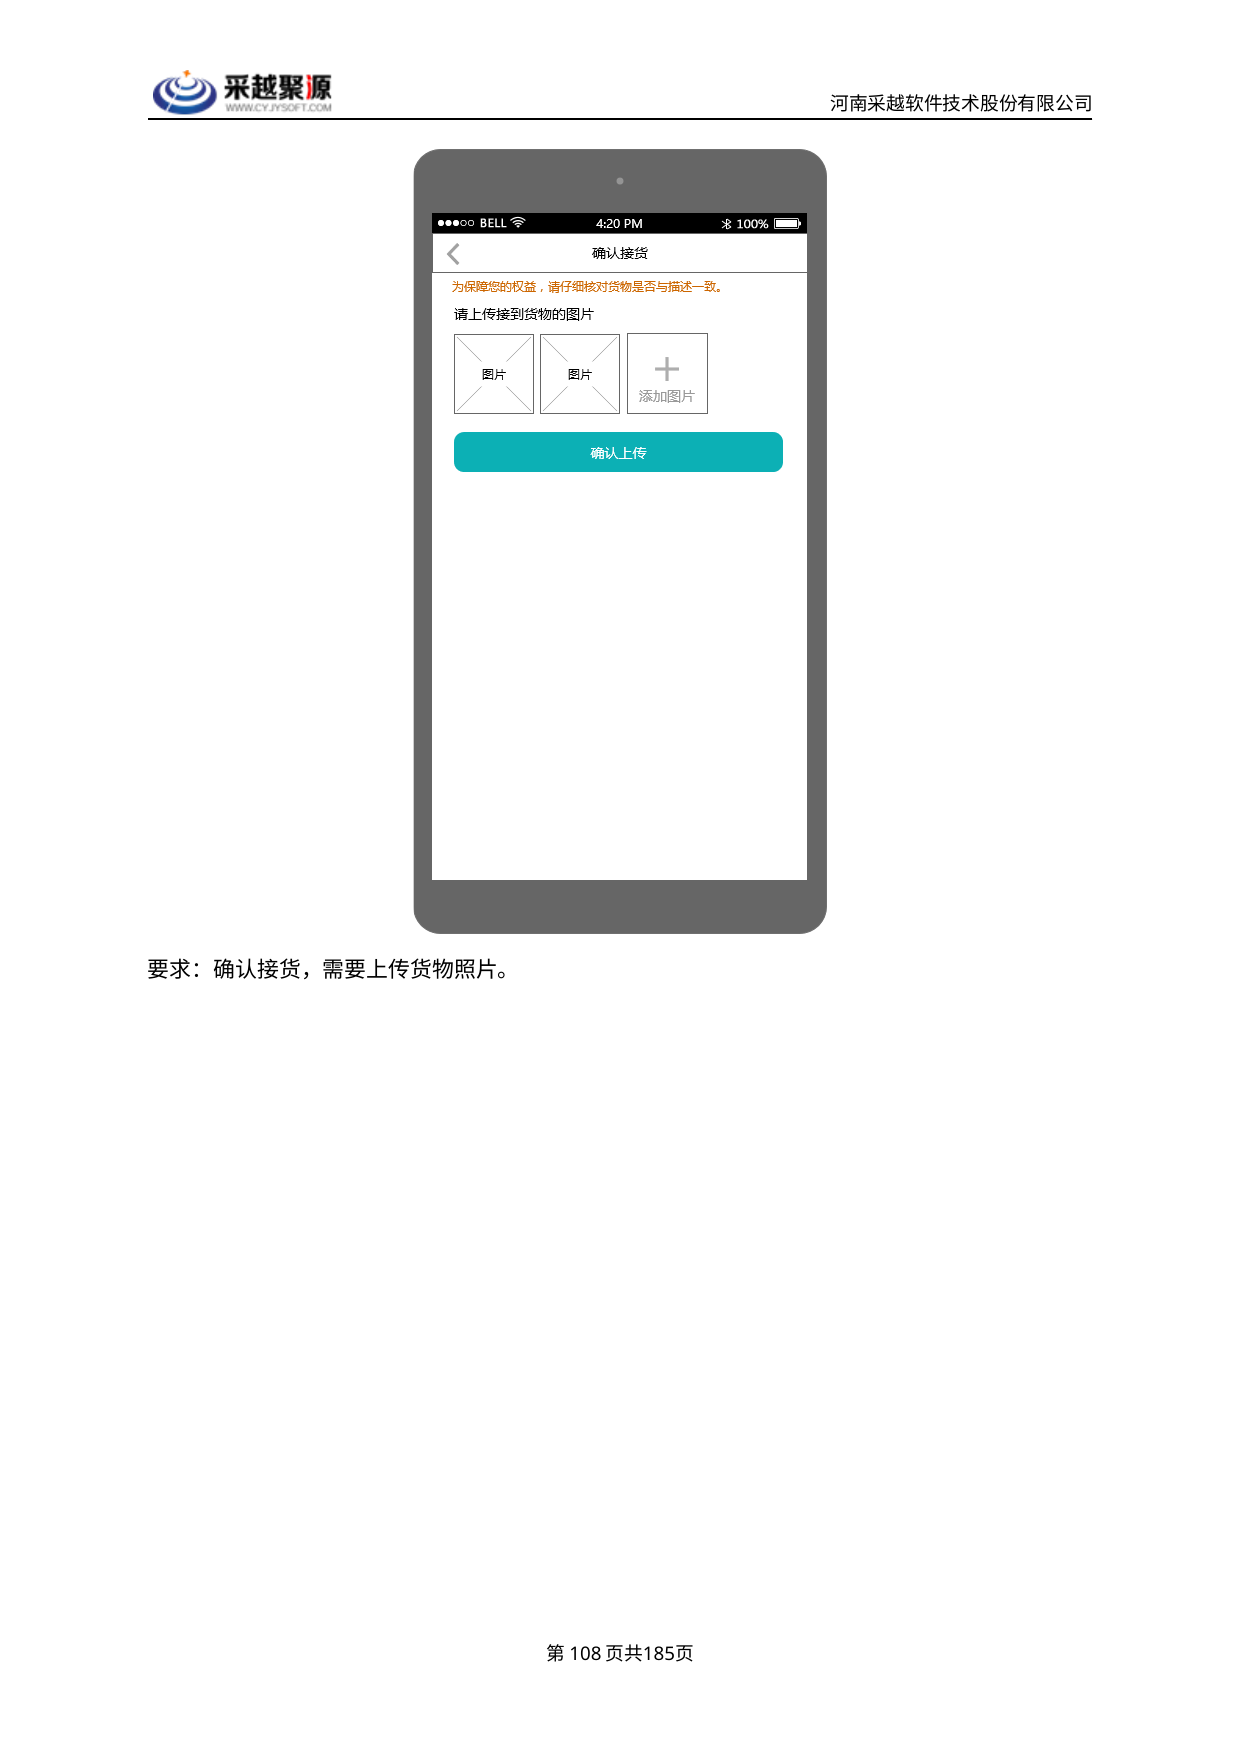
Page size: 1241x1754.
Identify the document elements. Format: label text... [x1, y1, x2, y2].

picture [153, 70, 333, 118]
picture [413, 149, 827, 934]
text 要求：确认接货，需要上传货物照片。 [148, 938, 1092, 998]
